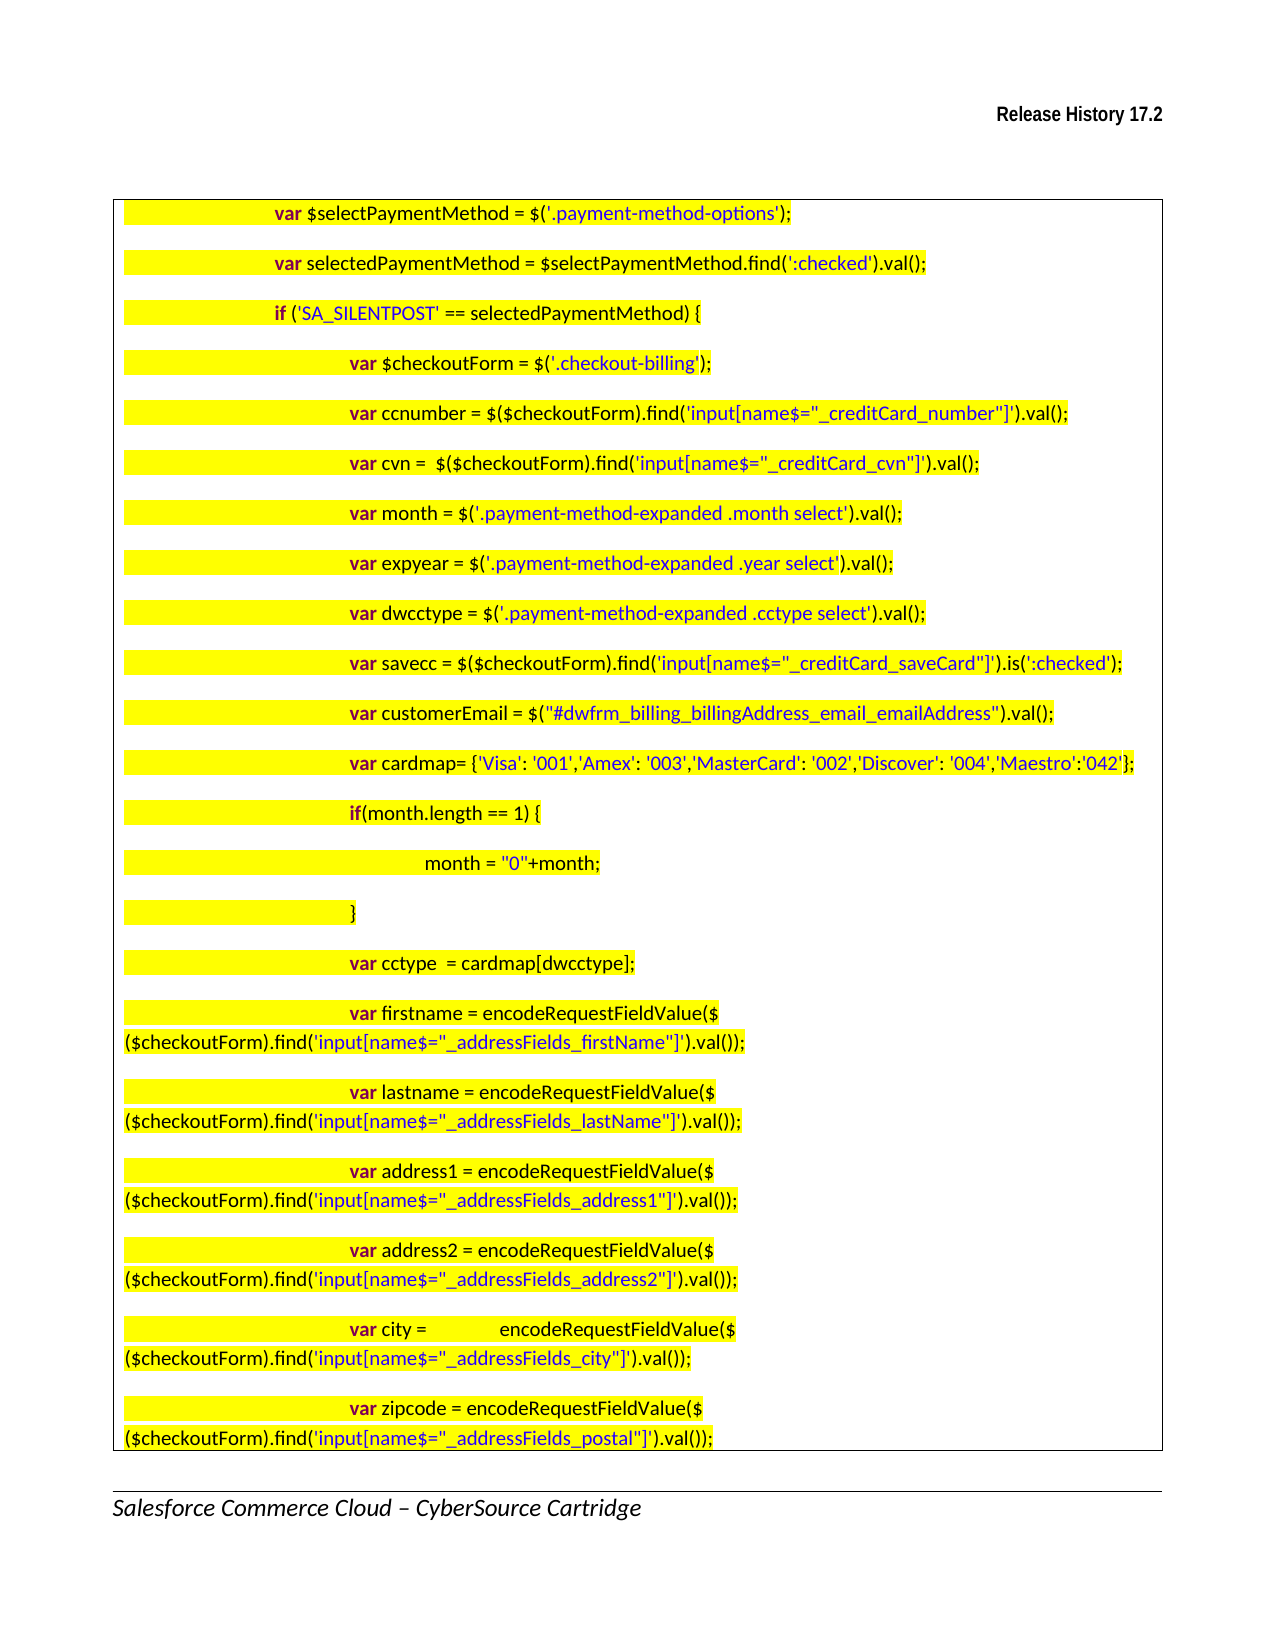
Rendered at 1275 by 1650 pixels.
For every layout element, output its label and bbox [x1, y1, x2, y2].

table_header [114, 200, 1162, 1450]
